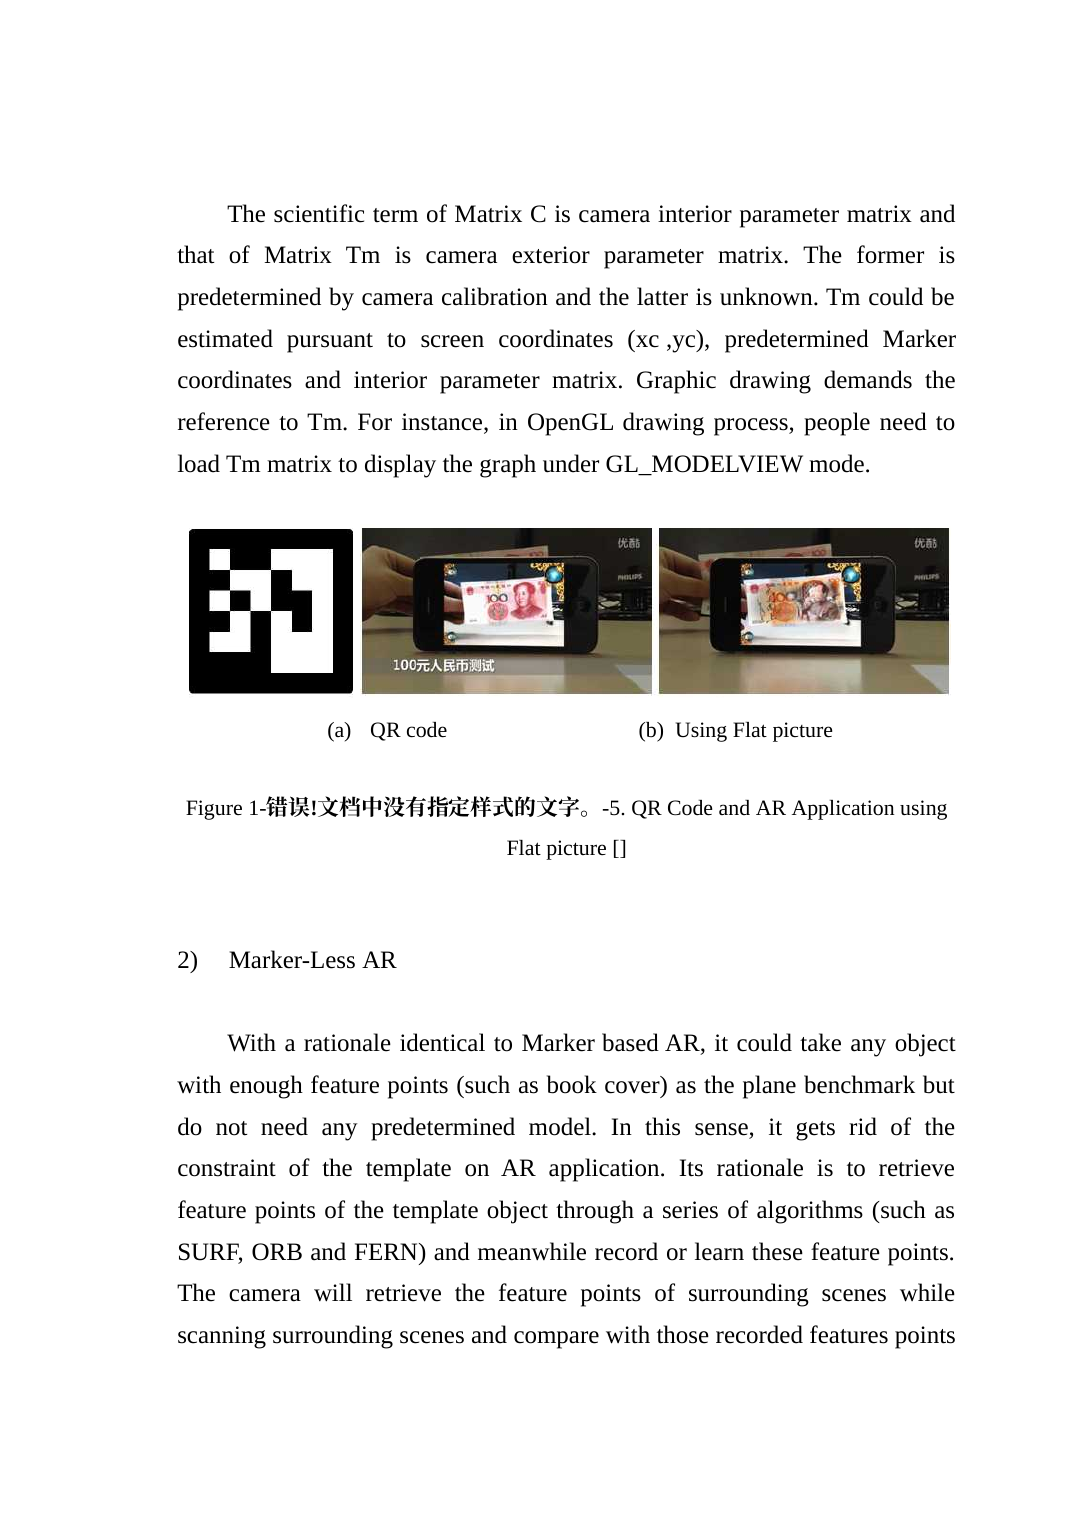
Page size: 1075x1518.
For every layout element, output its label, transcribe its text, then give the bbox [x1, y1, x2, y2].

list QR code (b) Using Flat picture [327, 717, 956, 742]
list Marker-Less AR [177, 935, 956, 977]
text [177, 1018, 956, 1352]
picture [182, 522, 952, 698]
text The scientific term of Matrix C is camera interior parameter matrix and that of Matrix Tm is camera exterior parameter matrix. The former is predetermined by camera calibration and the latter is unknown. Tm could be estimated pursuant to screen coordinates (xc ,yc), predetermined Marker coordinates and interior parameter matrix. Graphic drawing demands the reference to Tm. For instance, in OpenGL drawing process, people need to load Tm matrix to display the graph under GL_MODELVIEW mode. [177, 189, 956, 480]
